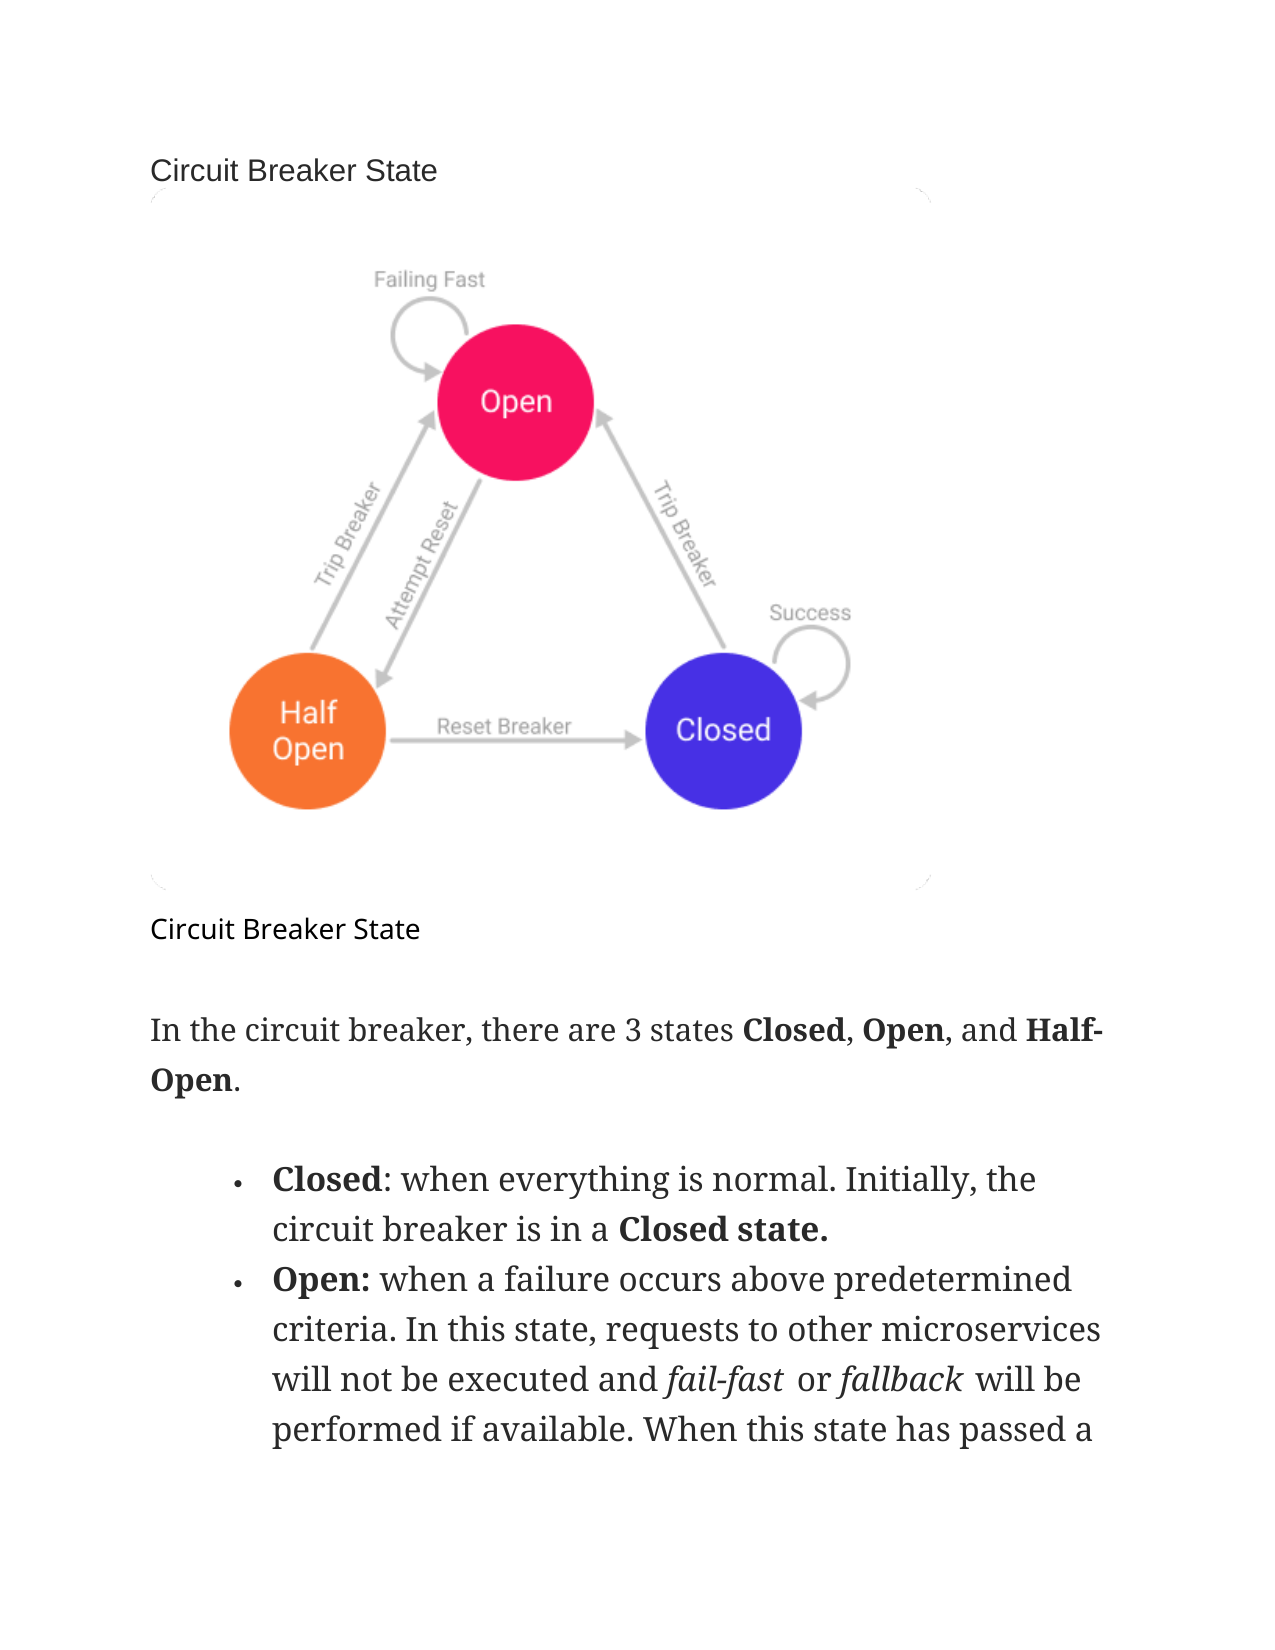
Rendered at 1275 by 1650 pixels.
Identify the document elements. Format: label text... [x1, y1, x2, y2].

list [234, 1251, 1125, 1451]
text In the circuit breaker, there are 3 states Closed, Open, and Half-Open. [150, 1001, 1125, 1101]
picture [150, 187, 932, 891]
text Circuit Breaker State [150, 909, 1125, 948]
subtitle Circuit Breaker State [150, 150, 1125, 187]
list Closed: when everything is normal. Initially, the circuit breaker is in a Closed state. [234, 1151, 1125, 1251]
